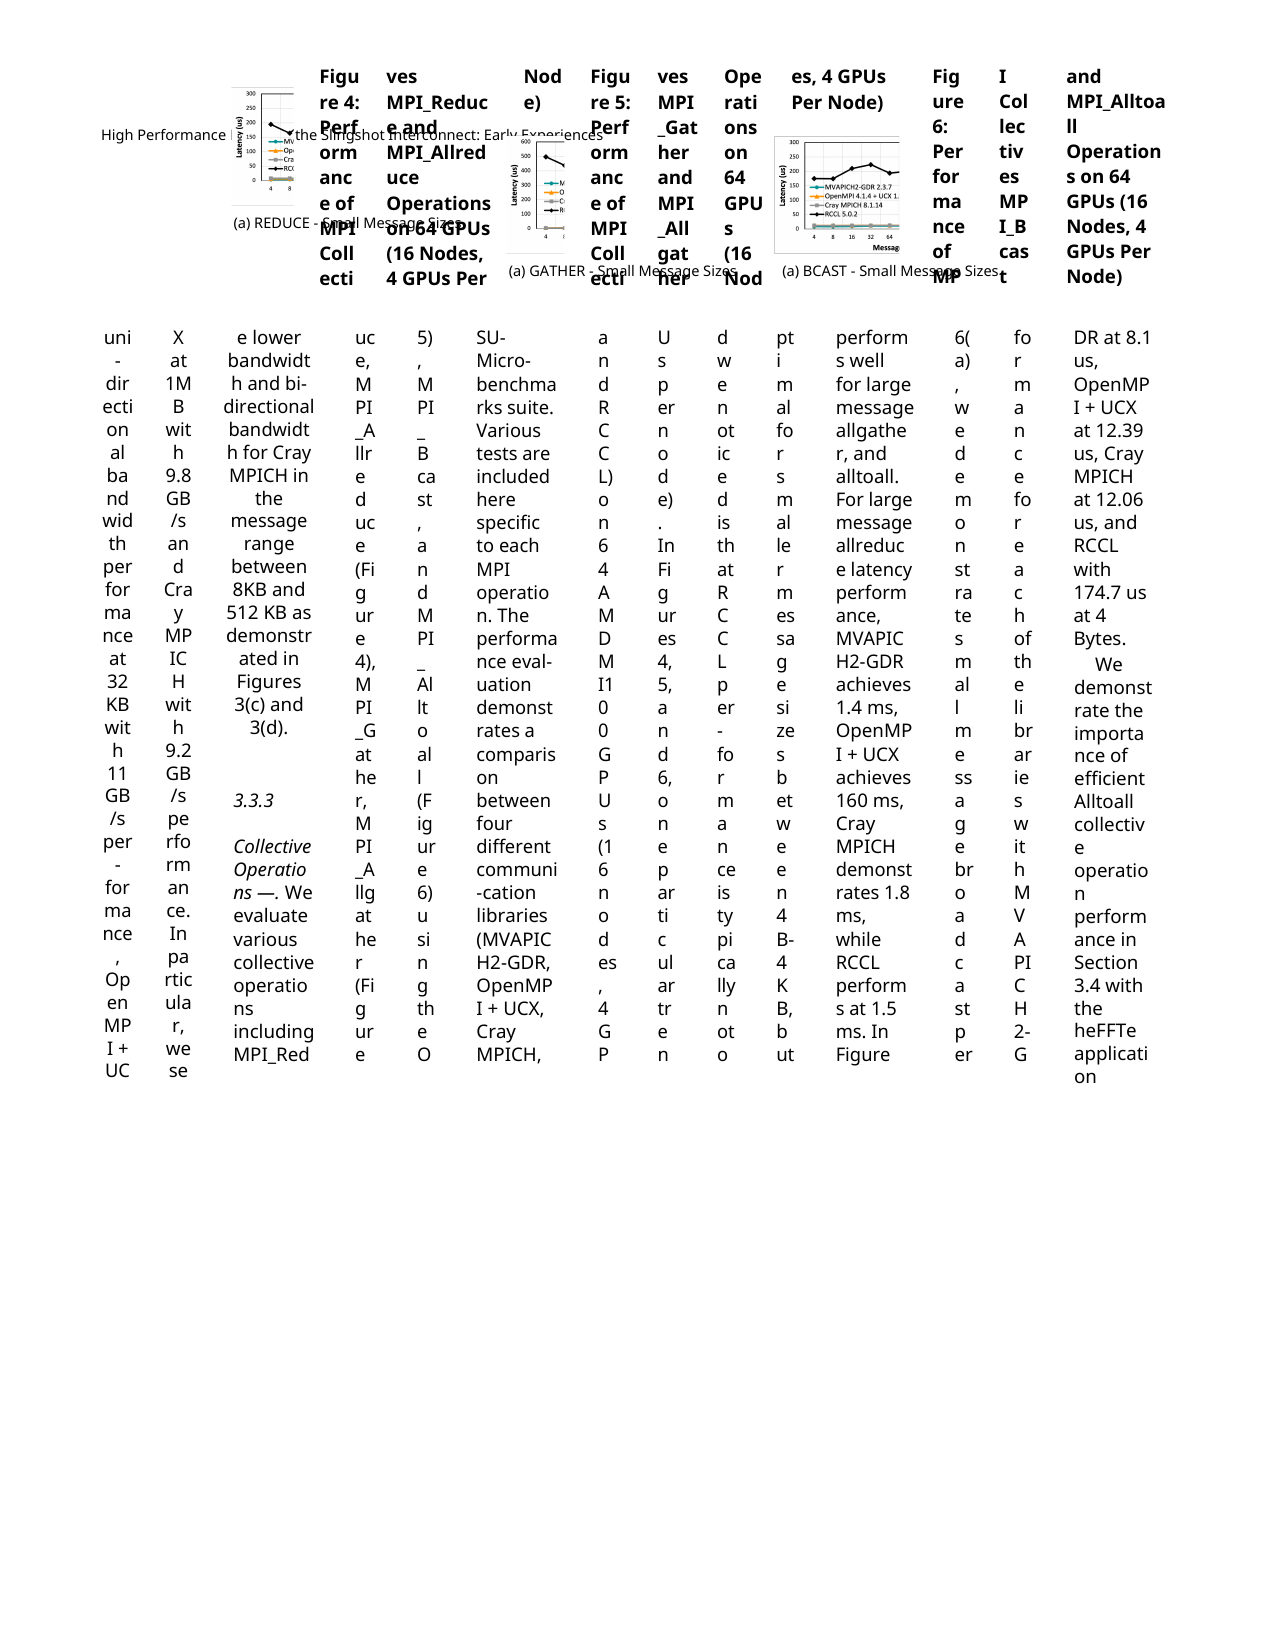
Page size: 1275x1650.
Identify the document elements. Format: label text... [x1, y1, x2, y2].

text Figure 5: Performance of MPI Collectives MPI_Gather and MPI_Allgather Operations on 64 GPUs (16 Nodes, 4 GPUs Per Node) [724, 64, 765, 291]
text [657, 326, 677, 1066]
picture [231, 87, 294, 206]
table_header High Performance MPI over the Slingshot Interconnect: Early Experiences [75, 127, 224, 164]
text We demonstrate the importance of efficient Alltoall collective operation performance in Section 3.4 with the heFFTe application [1074, 653, 1153, 1088]
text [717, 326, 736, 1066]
table_header [765, 129, 899, 257]
text Figure 6: Performance of MPI Collectives MPI_Bcast and MPI_Alltoall Operations on 64 GPUs (16 Nodes, 4 GPUs Per Node) [999, 64, 1033, 289]
table_cell (a) REDUCE - Small Message Sizes [224, 208, 294, 237]
table_header [498, 129, 564, 255]
text uni-directional bandwidth performance at 32KB with 11 GB/s per-formance, OpenMPI + UCX at 1MB with 9.8 GB/s and Cray MPICH with 9.2 GB/s performance. In particular, we see lower bandwidth and bi-directional bandwidth for Cray MPICH in the message range between 8KB and 512 KB as demonstrated in Figures 3(c) and 3(d). [101, 326, 133, 1082]
table_cell [224, 64, 294, 207]
picture [506, 135, 565, 254]
table_cell (a) BCAST - Small Message Sizes [765, 257, 899, 287]
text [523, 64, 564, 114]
table_cell (a) GATHER - Small Message Sizes [498, 255, 564, 286]
text Figure 5: Performance of MPI Collectives MPI_Gather and MPI_Allgather Operations on 64 GPUs (16 Nodes, 4 GPUs Per Node) [590, 64, 632, 291]
text uni-directional bandwidth performance at 32KB with 11 GB/s per-formance, OpenMPI + UCX at 1MB with 9.8 GB/s and Cray MPICH with 9.2 GB/s performance. In particular, we see lower bandwidth and bi-directional bandwidth for Cray MPICH in the message range between 8KB and 512 KB as demonstrated in Figures 3(c) and 3(d). [163, 326, 193, 1082]
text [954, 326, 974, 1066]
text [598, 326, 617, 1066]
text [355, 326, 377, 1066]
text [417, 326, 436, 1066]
text Figure 4: Performance of MPI Collectives MPI_Reduce and MPI_Allreduce Operations on 64 GPUs (16 Nodes, 4 GPUs Per Node) [319, 64, 361, 291]
text Figure 4: Performance of MPI Collectives MPI_Reduce and MPI_Allreduce Operations on 64 GPUs (16 Nodes, 4 GPUs Per Node) [386, 64, 498, 291]
text uni-directional bandwidth performance at 32KB with 11 GB/s per-formance, OpenMPI + UCX at 1MB with 9.8 GB/s and Cray MPICH with 9.2 GB/s performance. In particular, we see lower bandwidth and bi-directional bandwidth for Cray MPICH in the message range between 8KB and 512 KB as demonstrated in Figures 3(c) and 3(d). [223, 326, 315, 739]
picture [774, 136, 900, 254]
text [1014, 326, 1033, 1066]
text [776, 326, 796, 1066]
text Figure 5: Performance of MPI Collectives MPI_Gather and MPI_Allgather Operations on 64 GPUs (16 Nodes, 4 GPUs Per Node) [657, 64, 698, 291]
text Figure 6: Performance of MPI Collectives MPI_Bcast and MPI_Alltoall Operations on 64 GPUs (16 Nodes, 4 GPUs Per Node) [932, 64, 966, 289]
text Figure 6: Performance of MPI Collectives MPI_Bcast and MPI_Alltoall Operations on 64 GPUs (16 Nodes, 4 GPUs Per Node) [1066, 64, 1168, 289]
